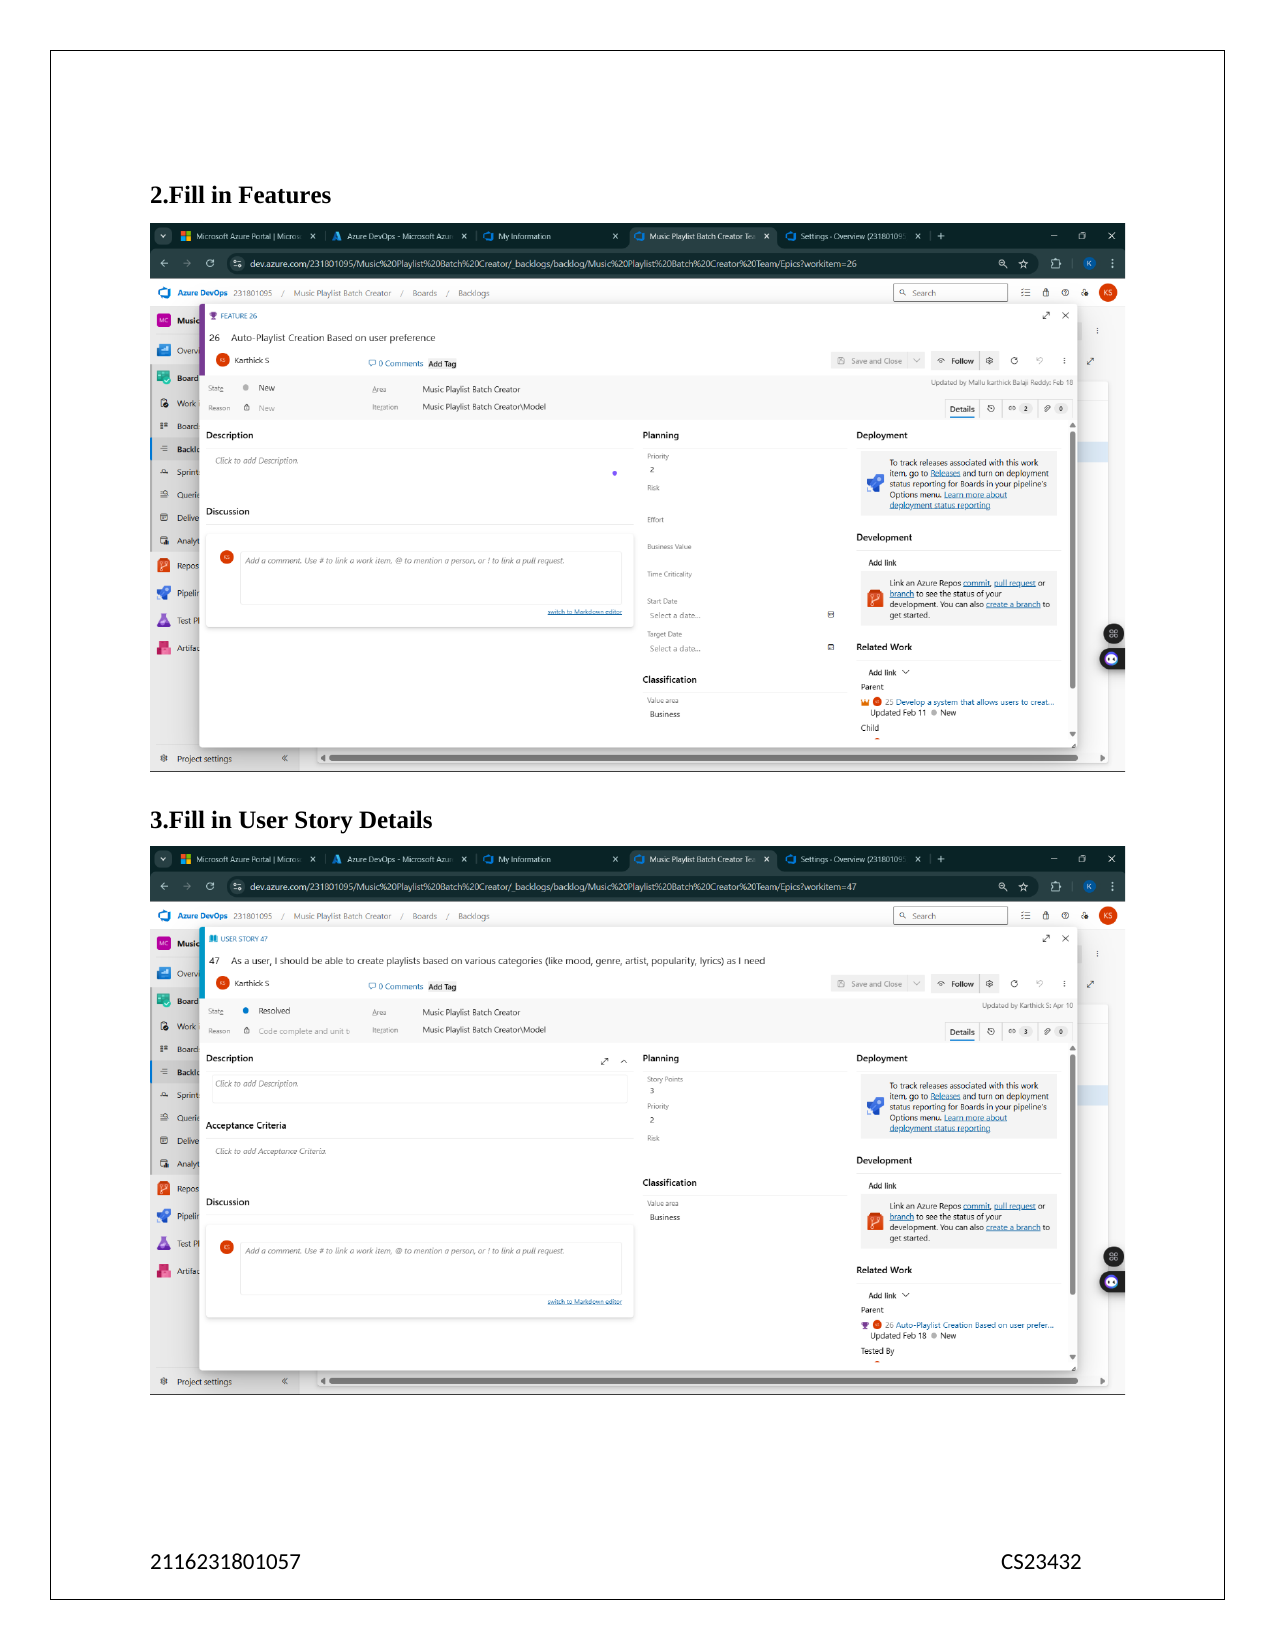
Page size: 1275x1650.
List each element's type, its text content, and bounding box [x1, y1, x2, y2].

picture [150, 223, 1125, 772]
subtitle 3.Fill in User Story Details [150, 805, 1125, 833]
picture [150, 846, 1125, 1395]
text 2.Fill in Features [150, 180, 1125, 209]
